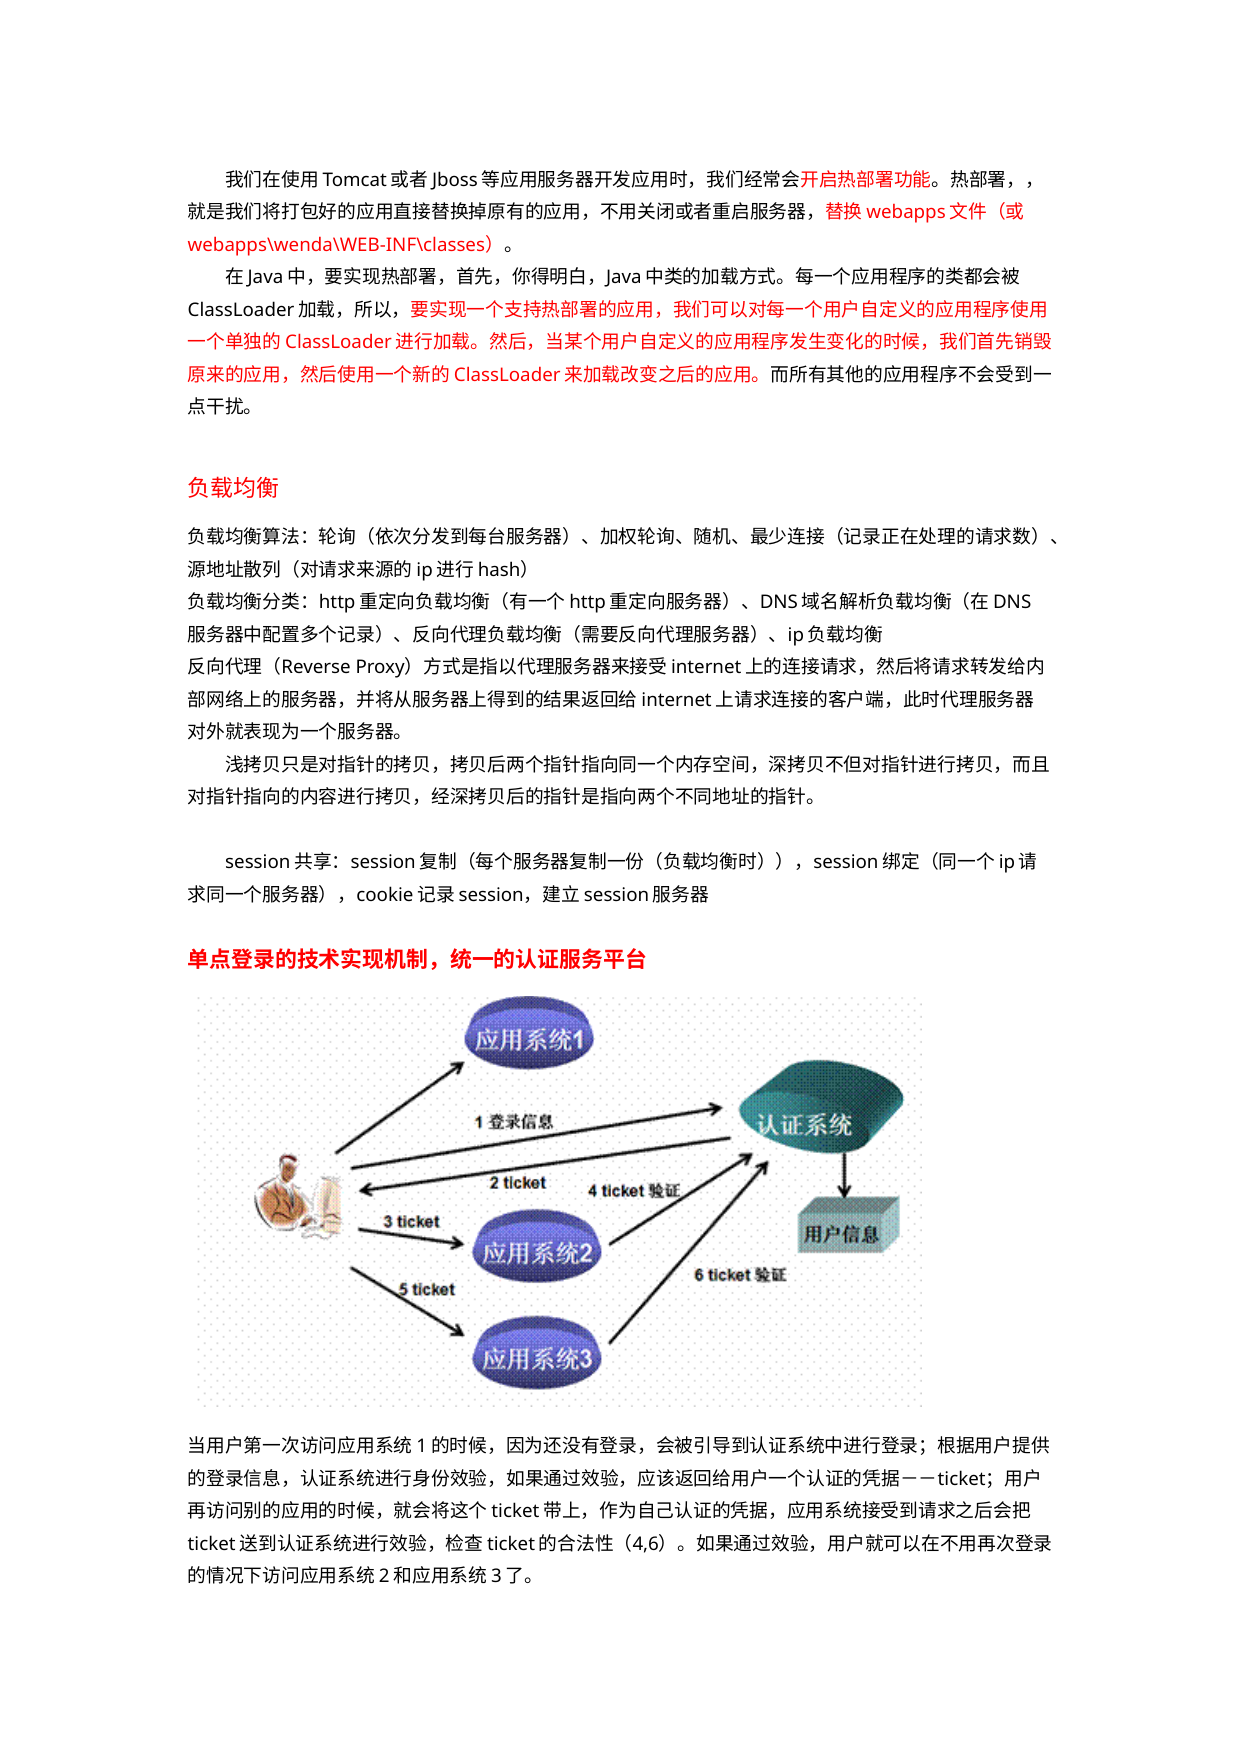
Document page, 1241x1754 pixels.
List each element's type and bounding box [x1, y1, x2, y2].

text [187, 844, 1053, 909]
picture [187, 996, 922, 1407]
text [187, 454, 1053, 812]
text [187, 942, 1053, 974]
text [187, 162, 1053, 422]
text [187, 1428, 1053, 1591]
